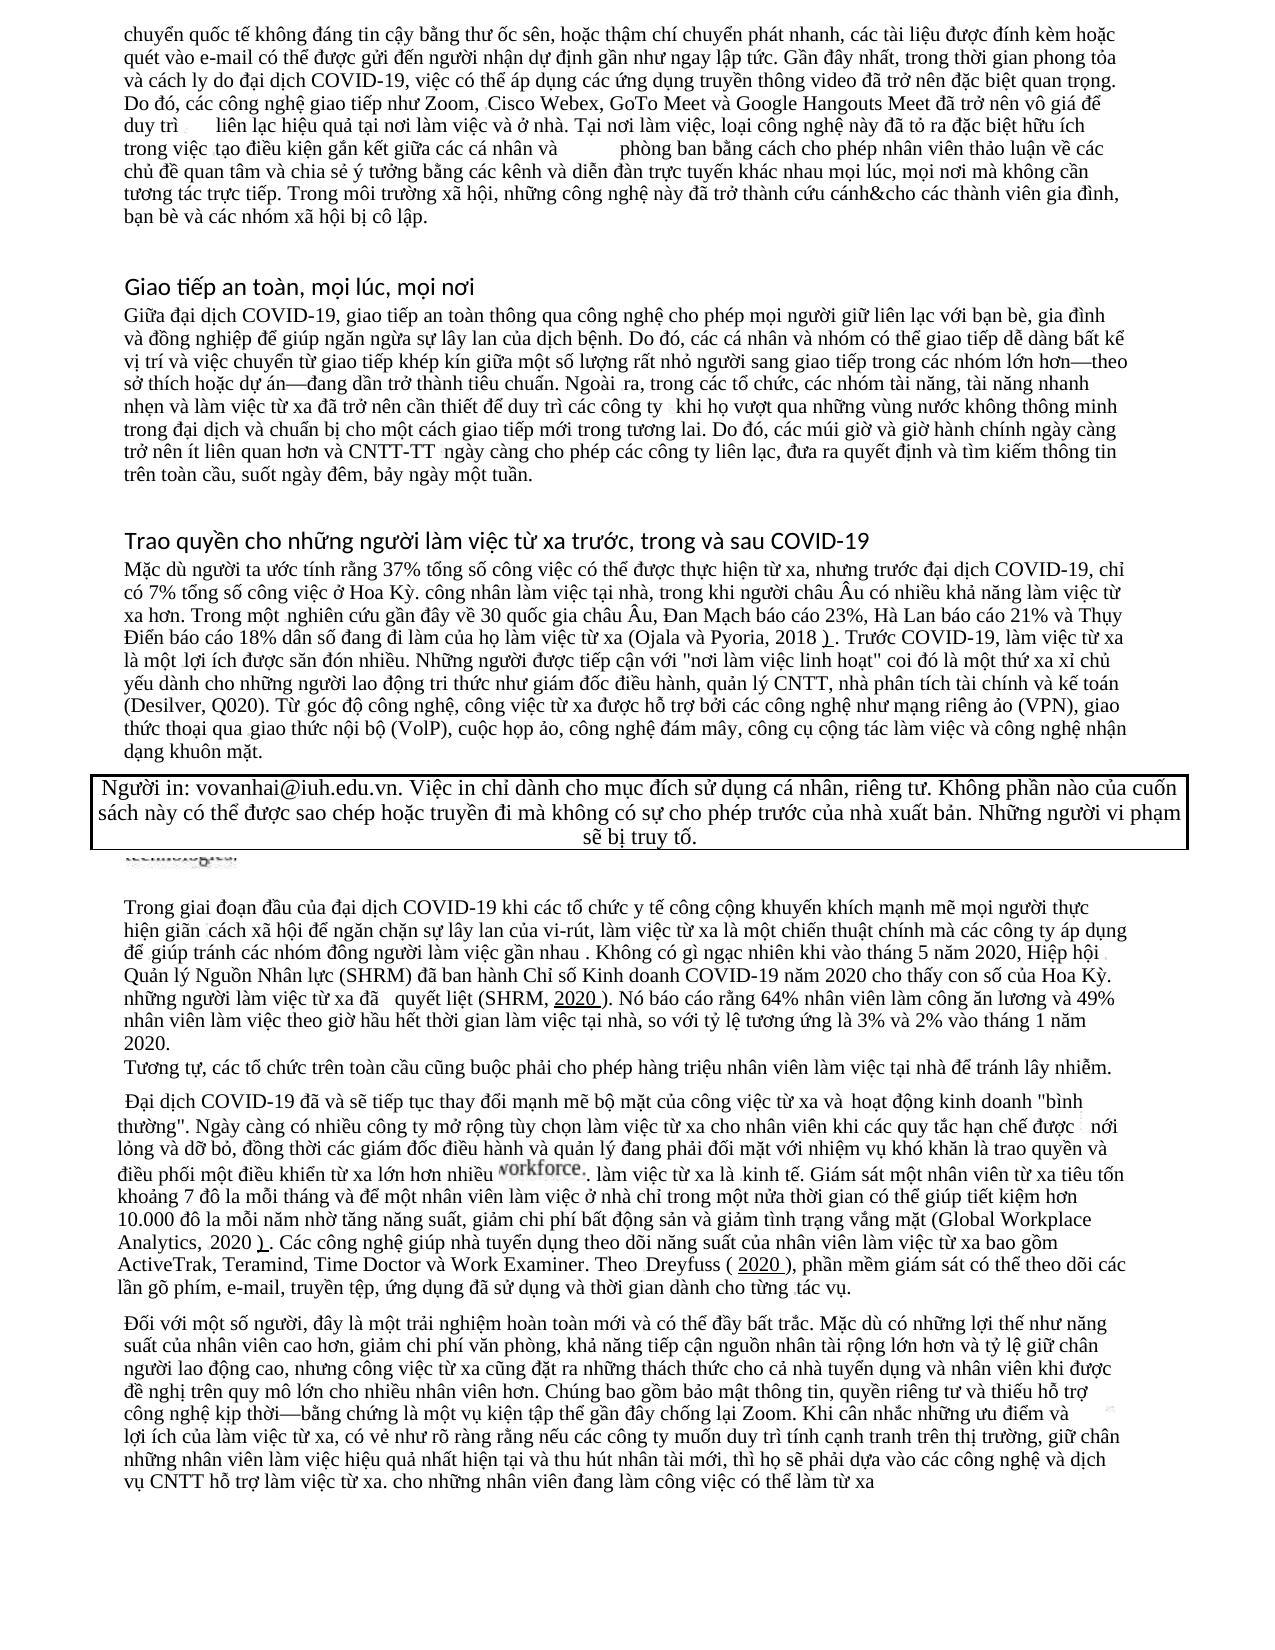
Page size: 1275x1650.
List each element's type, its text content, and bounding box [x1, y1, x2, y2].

picture [498, 1159, 586, 1181]
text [123, 24, 1128, 228]
text Đối với một số người, đây là một trải nghiệm hoàn toàn mới và có thể đầy bất trắc. Mặc dù có những lợi thế như năng suất của nhân viên cao hơn, giảm chi phí văn phòng, khả năng tiếp cận nguồn nhân tài rộng lớn hơn và tỷ lệ giữ chân người lao động cao, nhưng công việc từ xa cũng đặt ra những thách thức cho cả nhà tuyển dụng và nhân viên khi được đề nghị trên quy mô lớn cho nhiều nhân viên hơn. Chúng bao gồm bảo mật thông tin, quyền riêng tư và thiếu hỗ trợ công nghệ kịp thời—bằng chứng là một vụ kiện tập thể gần đây chống lại Zoom. Khi cân nhắc những ưu điểm và lợi ích của làm việc từ xa, có vẻ như rõ ràng rằng nếu các công ty muốn duy trì tính cạnh tranh trên thị trường, giữ chân những nhân viên làm việc hiệu quả nhất hiện tại và thu hút nhân tài mới, thì họ sẽ phải dựa vào các công nghệ và dịch vụ CNTT hỗ trợ làm việc từ xa. cho những nhân viên đang làm công việc có thể làm từ xa [123, 1312, 1128, 1493]
text Người in: vovanhai@iuh.edu.vn. Việc in chỉ dành cho mục đích sử dụng cá nhân, riêng tư. Không phần nào của cuốn sách này có thể được sao chép hoặc truyền đi mà không có sự cho phép trước của nhà xuất bản. Những người vi phạm sẽ bị truy tố. [93, 777, 1186, 849]
picture [440, 444, 444, 459]
picture [183, 127, 216, 133]
picture [1080, 1111, 1091, 1134]
subtitle Giao tiếp an toàn, mọi lúc, mọi nơi [124, 271, 752, 302]
text Tương tự, các tổ chức trên toàn cầu cũng buộc phải cho phép hàng triệu nhân viên làm việc tại nhà để tránh lây nhiễm. [123, 1055, 1128, 1079]
text Giữa đại dịch COVID-19, giao tiếp an toàn thông qua công nghệ cho phép mọi người giữ liên lạc với bạn bè, gia đình và đồng nghiệp để giúp ngăn ngừa sự lây lan của dịch bệnh. Do đó, các cá nhân và nhóm có thể giao tiếp dễ dàng bất kể vị trí và việc chuyển từ giao tiếp khép kín giữa một số lượng rất nhỏ người sang giao tiếp trong các nhóm lớn hơn—theo sở thích hoặc dự án—đang dần trở thành tiêu chuẩn. Ngoài ra, trong các tổ chức, các nhóm tài năng, tài năng nhanh nhẹn và làm việc từ xa đã trở nên cần thiết để duy trì các công ty khi họ vượt qua những vùng nước không thông minh trong đại dịch và chuẩn bị cho một cách giao tiếp mới trong tương lai. Do đó, các múi giờ và giờ hành chính ngày càng trở nên ít liên quan hơn và CNTT-TT ngày càng cho phép các công ty liên lạc, đưa ra quyết định và tìm kiếm thông tin trên toàn cầu, suốt ngày đêm, bảy ngày một tuần. [123, 305, 1128, 486]
text Mặc dù người ta ước tính rằng 37% tổng số công việc có thể được thực hiện từ xa, nhưng trước đại dịch COVID-19, chỉ có 7% tổng số công việc ở Hoa Kỳ. công nhân làm việc tại nhà, trong khi người châu Âu có nhiều khả năng làm việc từ xa hơn. Trong một nghiên cứu gần đây về 30 quốc gia châu Âu, Đan Mạch báo cáo 23%, Hà Lan báo cáo 21% và Thụy Điển báo cáo 18% dân số đang đi làm của họ làm việc từ xa (Ojala và Pyoria, 2018 ) . Trước COVID-19, làm việc từ xa là một lợi ích được săn đón nhiều. Những người được tiếp cận với "nơi làm việc linh hoạt" coi đó là một thứ xa xỉ chủ yếu dành cho những người lao động tri thức như giám đốc điều hành, quản lý CNTT, nhà phân tích tài chính và kế toán (Desilver, Q020). Từ góc độ công nghệ, công việc từ xa được hỗ trợ bởi các công nghệ như mạng riêng ảo (VPN), giao thức thoại qua giao thức nội bộ (VolP), cuộc họp ảo, công nghệ đám mây, công cụ cộng tác làm việc và công nghệ nhận dạng khuôn mặt. [123, 559, 1128, 763]
picture [668, 403, 676, 414]
subtitle Trao quyền cho những người làm việc từ xa trước, trong và sau COVID-19 [124, 525, 1184, 556]
picture [126, 857, 237, 869]
picture [1105, 1406, 1116, 1412]
text Đại dịch COVID-19 đã và sẽ tiếp tục thay đổi mạnh mẽ bộ mặt của công việc từ xa và hoạt động kinh doanh "bình thường". Ngày càng có nhiều công ty mở rộng tùy chọn làm việc từ xa cho nhân viên khi các quy tắc hạn chế được nới lỏng và dỡ bỏ, đồng thời các giám đốc điều hành và quản lý đang phải đối mặt với nhiệm vụ khó khăn là trao quyền và điều phối một điều khiển từ xa lớn hơn nhiều . làm việc từ xa là kinh tế. Giám sát một nhân viên từ xa tiêu tốn khoảng 7 đô la mỗi tháng và để một nhân viên làm việc ở nhà chỉ trong một nửa thời gian có thể giúp tiết kiệm hơn 10.000 đô la mỗi năm nhờ tăng năng suất, giảm chi phí bất động sản và giảm tình trạng vắng mặt (Global Workplace Analytics, 2020 ) . Các công nghệ giúp nhà tuyển dụng theo dõi năng suất của nhân viên làm việc từ xa bao gồm ActiveTrak, Teramind, Time Doctor và Work Examiner. Theo Dreyfuss ( 2020 ), phần mềm giám sát có thể theo dõi các lần gõ phím, e-mail, truyền tệp, ứng dụng đã sử dụng và thời gian dành cho từng tác vụ. [117, 1090, 1128, 1299]
text Trong giai đoạn đầu của đại dịch COVID-19 khi các tổ chức y tế công cộng khuyến khích mạnh mẽ mọi người thực hiện giãn cách xã hội để ngăn chặn sự lây lan của vi-rút, làm việc từ xa là một chiến thuật chính mà các công ty áp dụng để giúp tránh các nhóm đông người làm việc gần nhau . Không có gì ngạc nhiên khi vào tháng 5 năm 2020, Hiệp hội Quản lý Nguồn Nhân lực (SHRM) đã ban hành Chỉ số Kinh doanh COVID-19 năm 2020 cho thấy con số của Hoa Kỳ. những người làm việc từ xa đã quyết liệt (SHRM, 2020 ). Nó báo cáo rằng 64% nhân viên làm công ăn lương và 49% nhân viên làm việc theo giờ hầu hết thời gian làm việc tại nhà, so với tỷ lệ tương ứng là 3% và 2% vào tháng 1 năm 2020. [123, 896, 1128, 1055]
